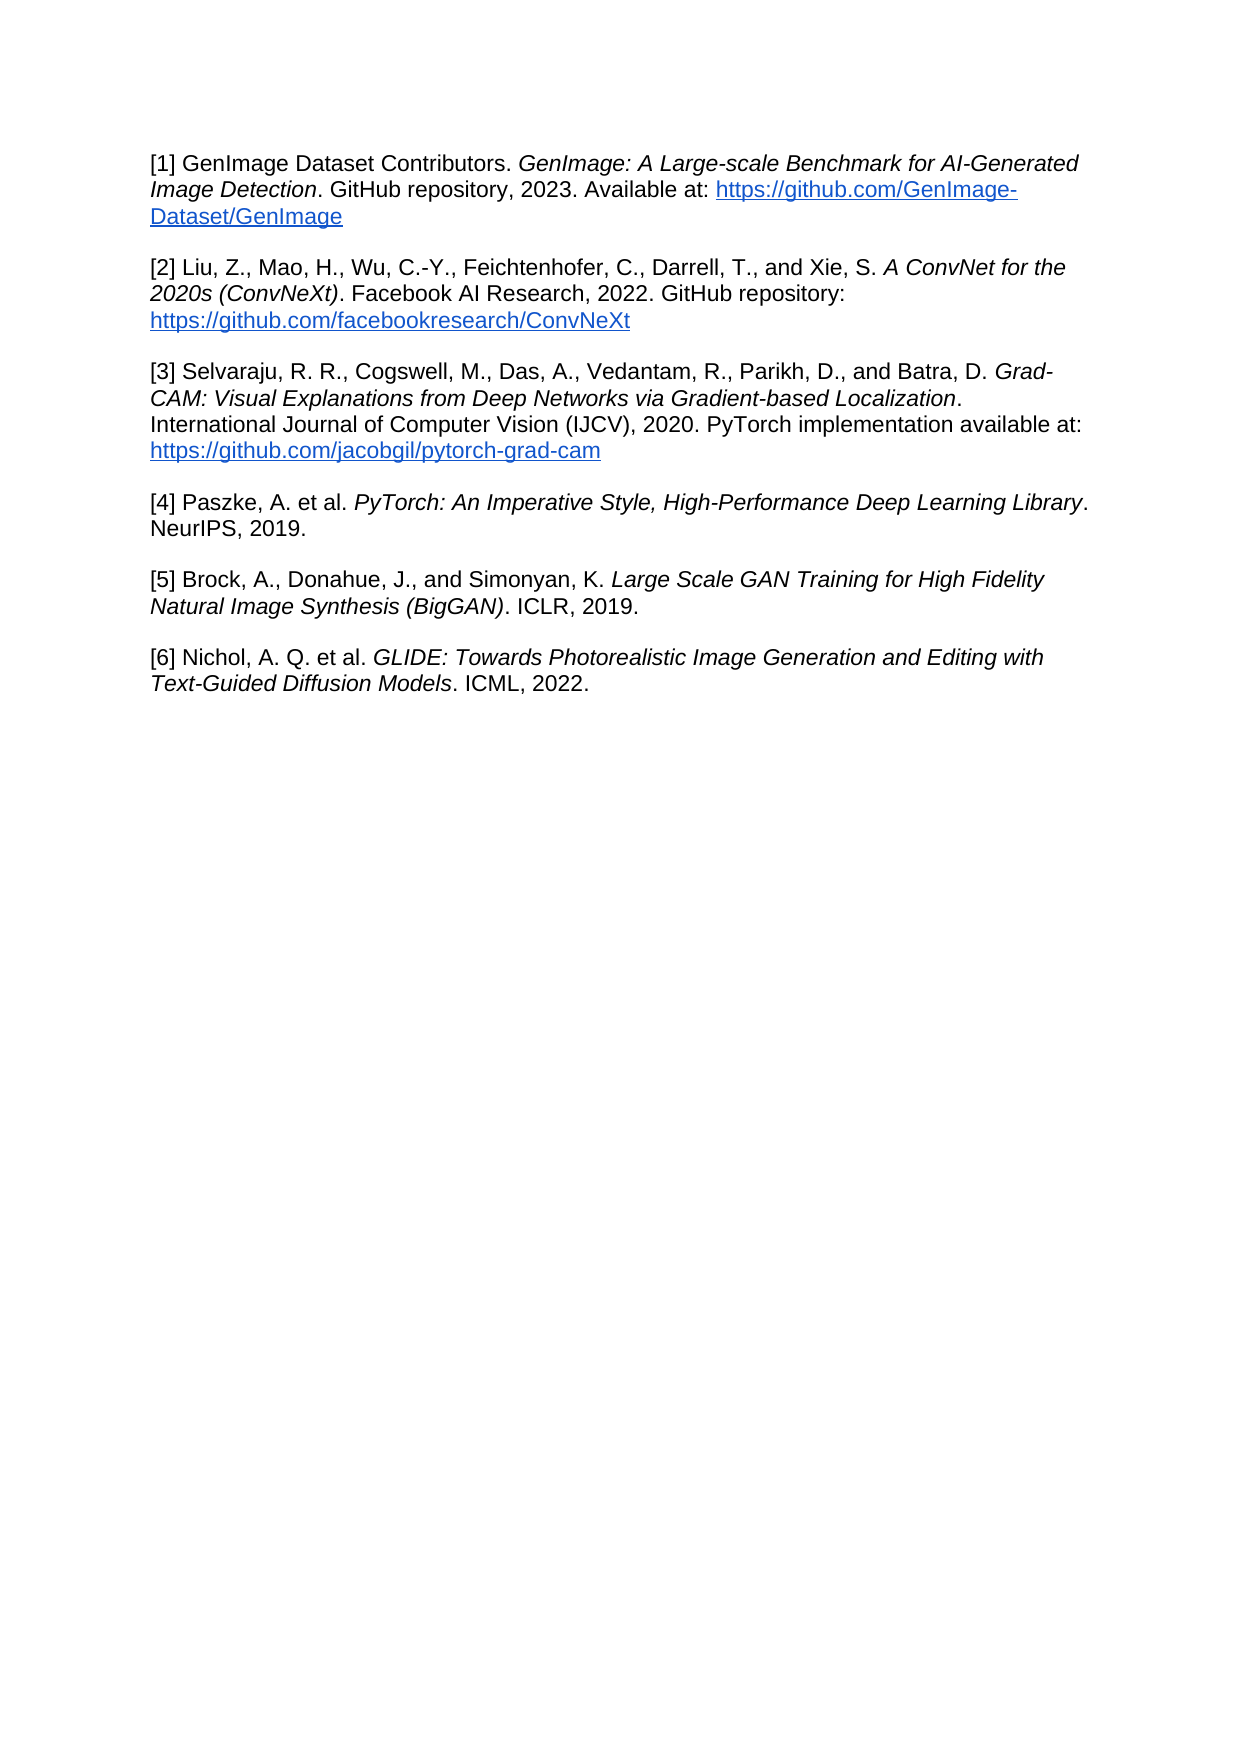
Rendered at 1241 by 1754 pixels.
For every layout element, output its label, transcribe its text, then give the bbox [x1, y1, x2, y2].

text [4] Paszke, A. et al. PyTorch: An Imperative Style, High-Performance Deep Learning Library. NeurIPS, 2019. [150, 488, 1090, 541]
text [1] GenImage Dataset Contributors. GenImage: A Large-scale Benchmark for AI-Generated Image Detection. GitHub repository, 2023. Available at: https://github.com/GenImage-Dataset/GenImage [150, 150, 1090, 229]
text [6] Nichol, A. Q. et al. GLIDE: Towards Photorealistic Image Generation and Editing with Text-Guided Diffusion Models. ICML, 2022. [150, 644, 1090, 697]
text [5] Brock, A., Donahue, J., and Simonyan, K. Large Scale GAN Training for High Fidelity Natural Image Synthesis (BigGAN). ICLR, 2019. [150, 566, 1090, 619]
text [2] Liu, Z., Mao, H., Wu, C.-Y., Feichtenhofer, C., Darrell, T., and Xie, S. A ConvNet for the 2020s (ConvNeXt). Facebook AI Research, 2022. GitHub repository: https://github.com/facebookresearch/ConvNeXt [150, 254, 1090, 333]
text [3] Selvaraju, R. R., Cogswell, M., Das, A., Vedantam, R., Parikh, D., and Batra, D. Grad-CAM: Visual Explanations from Deep Networks via Gradient-based Localization. International Journal of Computer Vision (IJCV), 2020. PyTorch implementation available at: https://github.com/jacobgil/pytorch-grad-cam [150, 358, 1090, 463]
